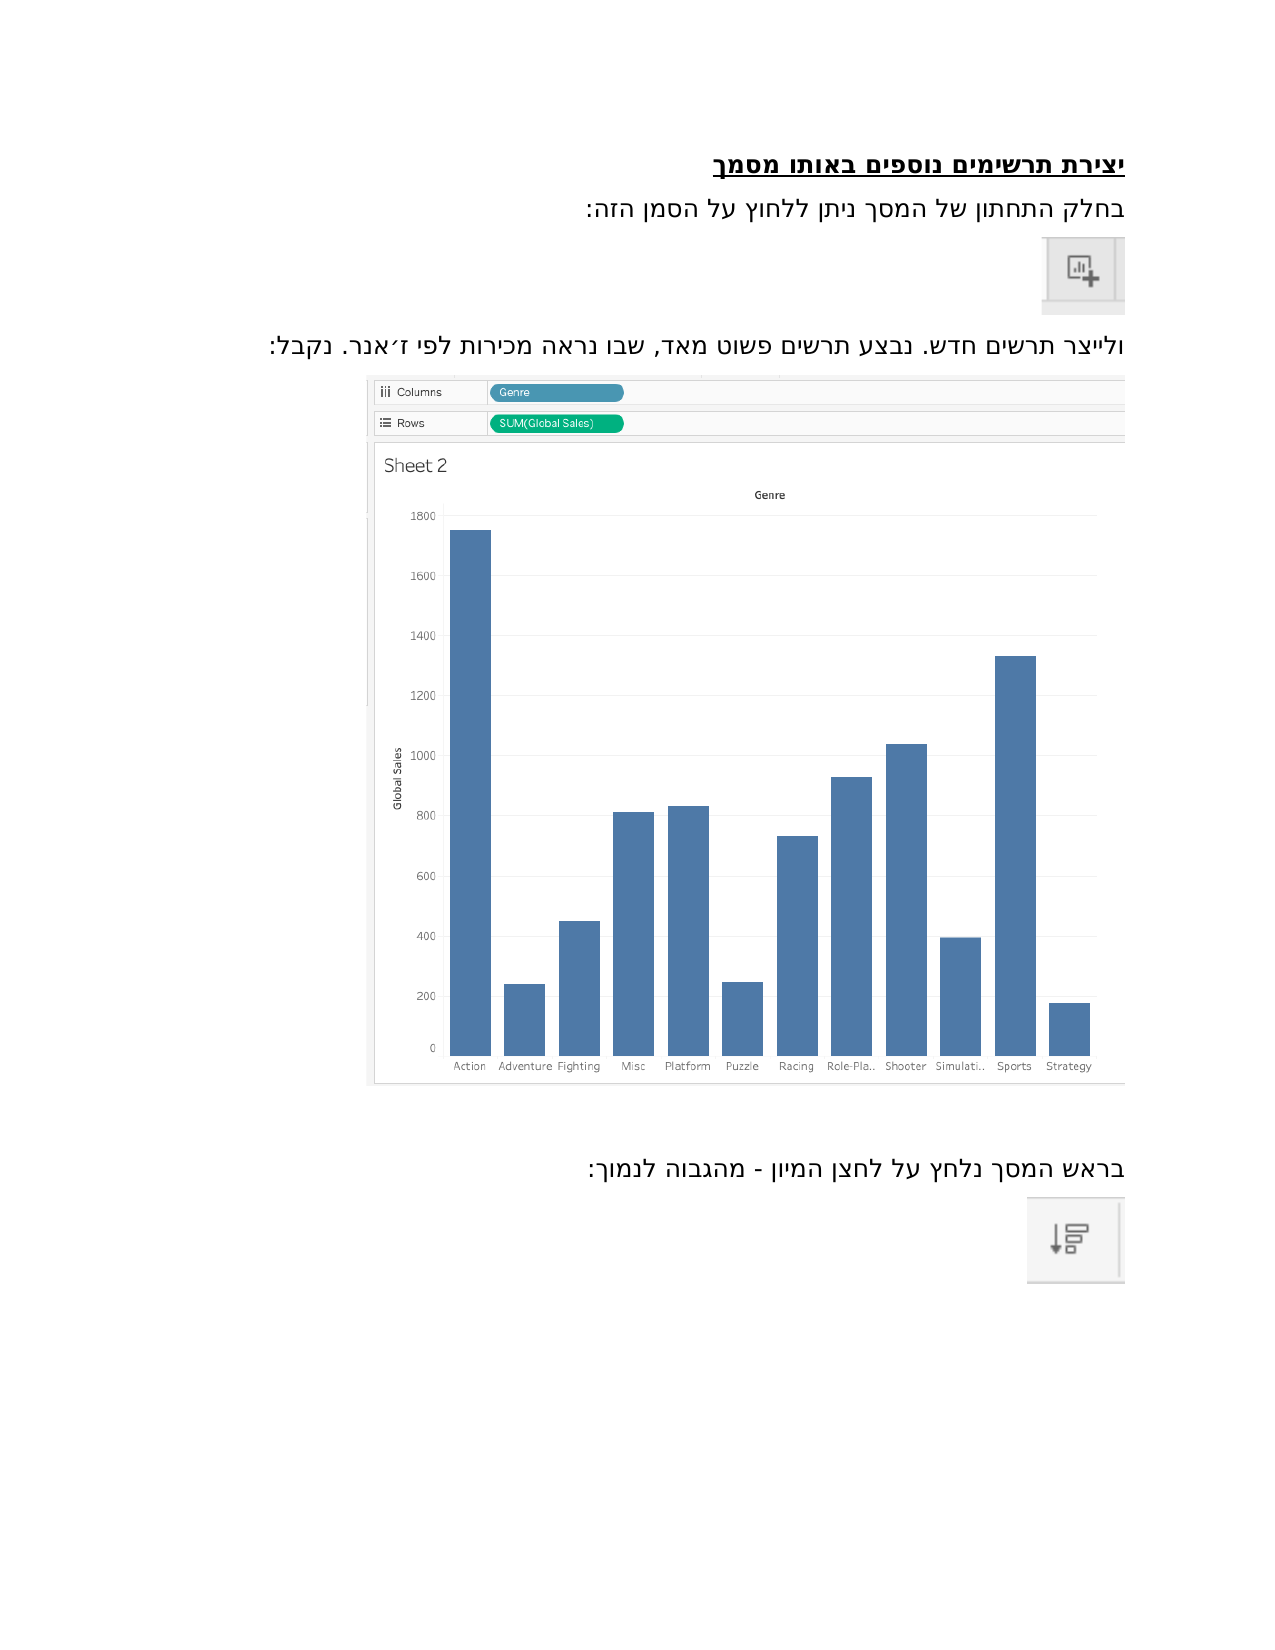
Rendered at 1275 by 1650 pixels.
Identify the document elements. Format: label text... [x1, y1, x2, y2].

text ולייצר תרשים חדש. נבצע תרשים פשוט מאד, שבו נראה מכירות לפי ז׳אנר. נקבל: [150, 332, 1125, 361]
picture [1041, 237, 1125, 315]
text בראש המסך נלחץ על לחצן המיון - מהגבוה לנמוך: [150, 1154, 1125, 1183]
picture [1027, 1197, 1125, 1284]
text בחלק התחתון של המסך ניתן ללחוץ על הסמן הזה: [150, 194, 1125, 223]
text יצירת תרשימים נוספים באותו מסמך [150, 150, 1125, 179]
picture [366, 375, 1125, 1086]
